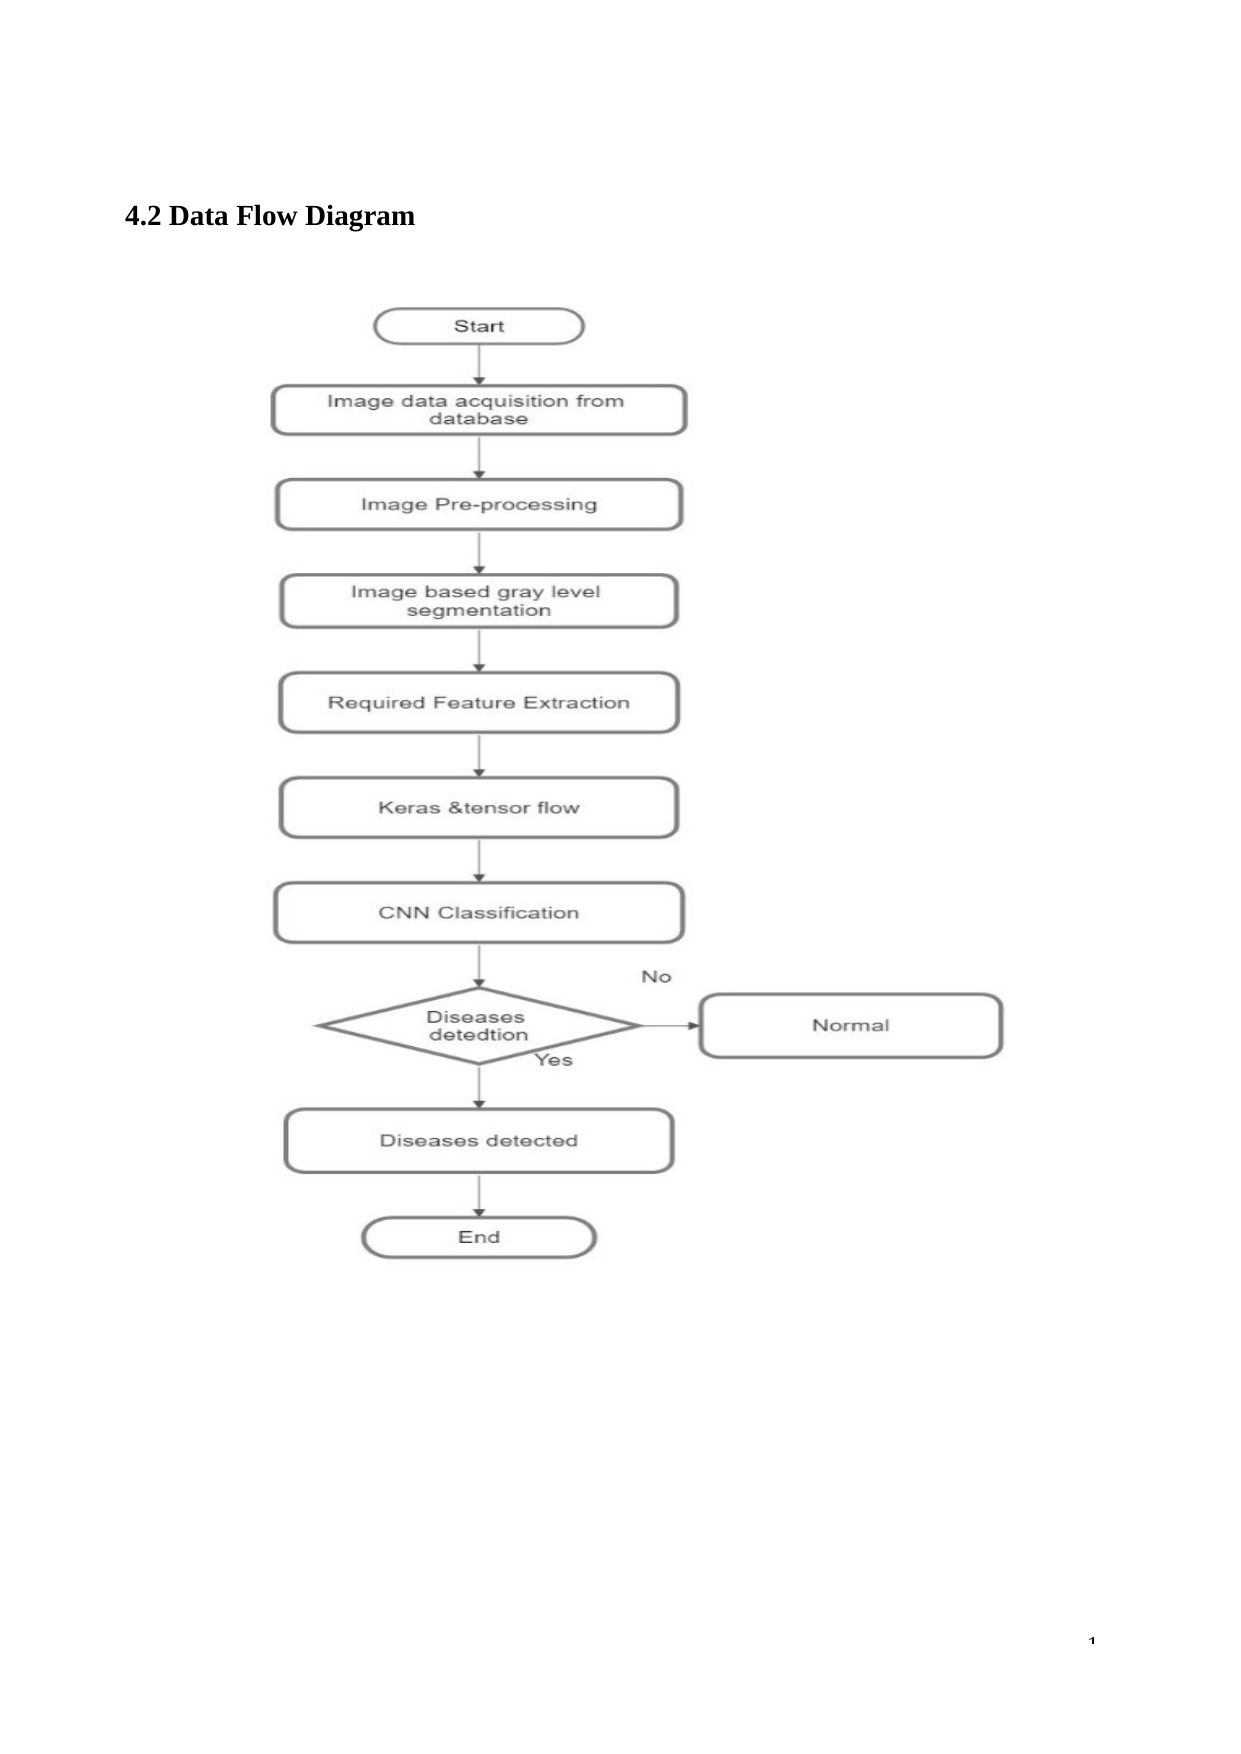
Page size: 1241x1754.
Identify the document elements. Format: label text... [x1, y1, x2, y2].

subtitle Data Flow Diagram [125, 198, 1219, 232]
picture [266, 304, 1005, 1266]
